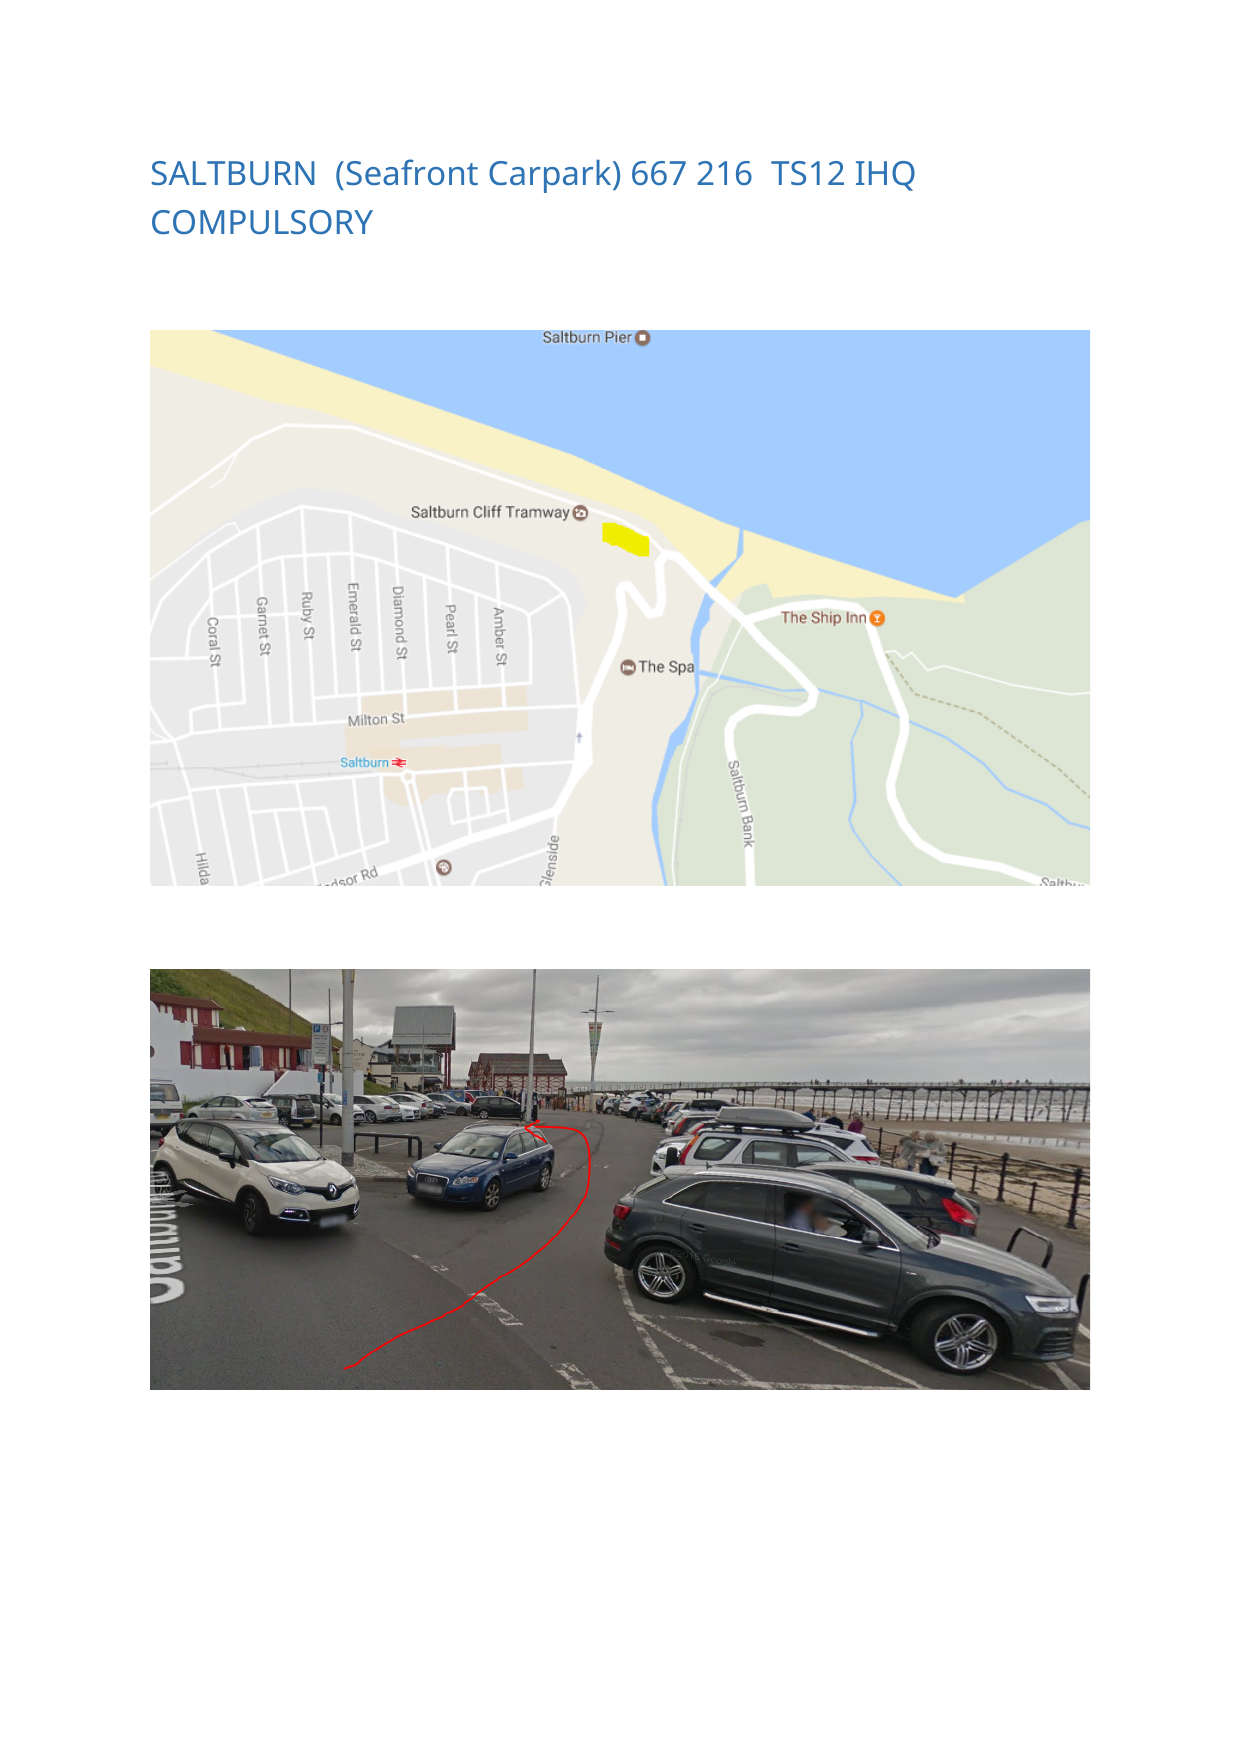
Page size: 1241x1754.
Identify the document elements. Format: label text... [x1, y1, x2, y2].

picture [150, 330, 1091, 886]
picture [150, 969, 1091, 1390]
text SALTBURN (Seafront Carpark) 667 216 TS12 IHQ COMPULSORY [150, 150, 1090, 244]
